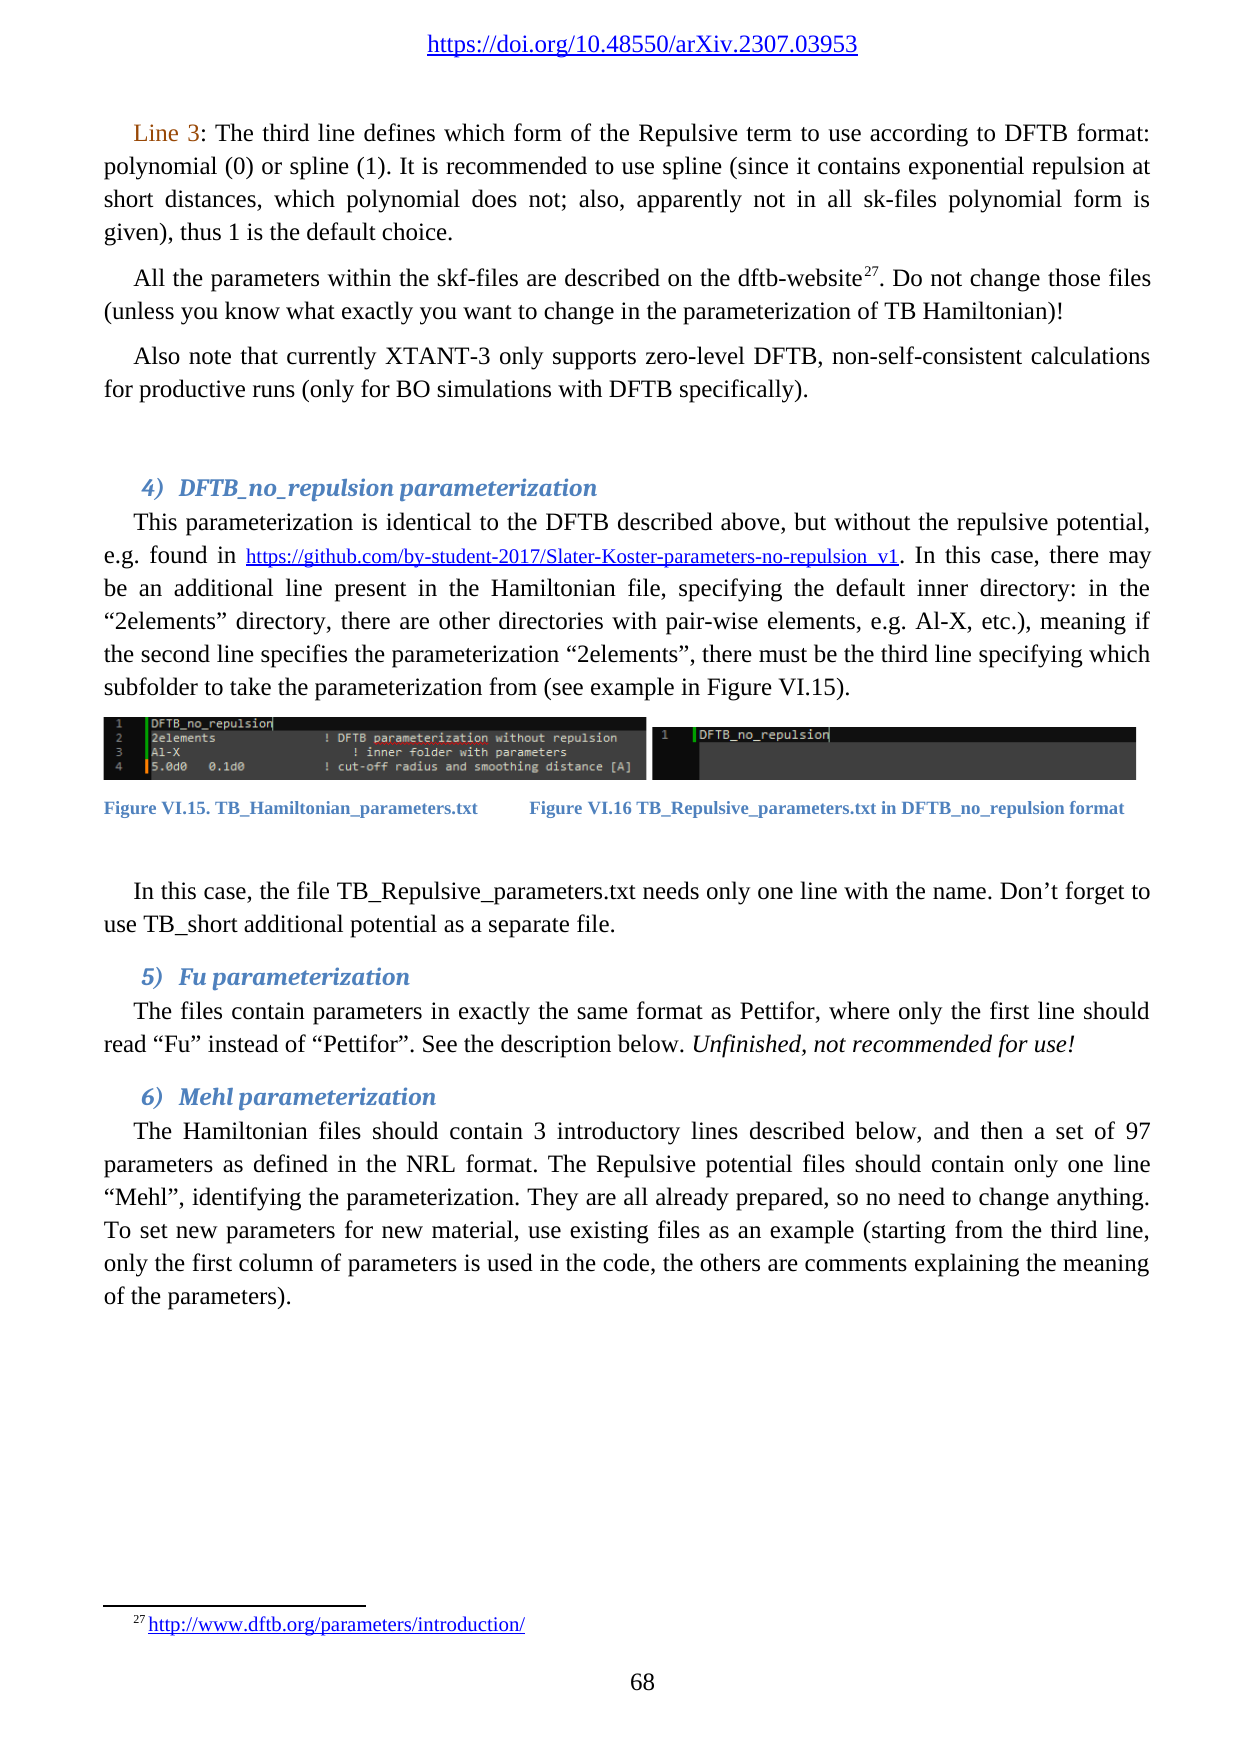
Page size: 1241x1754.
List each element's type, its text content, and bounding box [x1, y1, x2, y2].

picture [103, 717, 647, 780]
subtitle DFTB_no_repulsion parameterization [141, 474, 1152, 502]
subtitle Fu parameterization [141, 963, 1152, 992]
text All the parameters within the skf-files are described on the dftb-website. Do not change those files (unless you know what exactly you want to change in the parameterization of TB Hamiltonian)! [103, 263, 1152, 324]
text In this case, the file TB_Repulsive_parameters.txt needs only one line with the name. Don’t forget to use TB_short additional potential as a separate file. [103, 876, 1152, 938]
picture [652, 727, 1137, 780]
text Also note that currently XTANT-3 only supports zero-level DFTB, non-self-consistent calculations for productive runs (only for BO simulations with DFTB specifically). [103, 341, 1152, 403]
text Line 3: The third line defines which form of the Repulsive term to use according to DFTB format: polynomial (0) or spline (1). It is recommended to use spline (since it contains exponential repulsion at short distances, which polynomial does not; also, apparently not in all sk-files polynomial form is given), thus 1 is the default choice. [103, 118, 1152, 246]
text The files contain parameters in exactly the same format as Pettifor, where only the first line should read “Fu” instead of “Pettifor”. See the description below. Unfinished, not recommended for use! [103, 996, 1152, 1058]
text The Hamiltonian files should contain 3 introductory lines described below, and then a set of 97 parameters as defined in the NRL format. The Repulsive potential files should contain only one line “Mehl”, identifying the parameterization. They are all already prepared, so no need to change anything. To set new parameters for new material, use existing files as an example (starting from the third line, only the first column of parameters is used in the code, the others are comments explaining the meaning of the parameters). [103, 1116, 1152, 1310]
subtitle Mehl parameterization [141, 1083, 1152, 1112]
